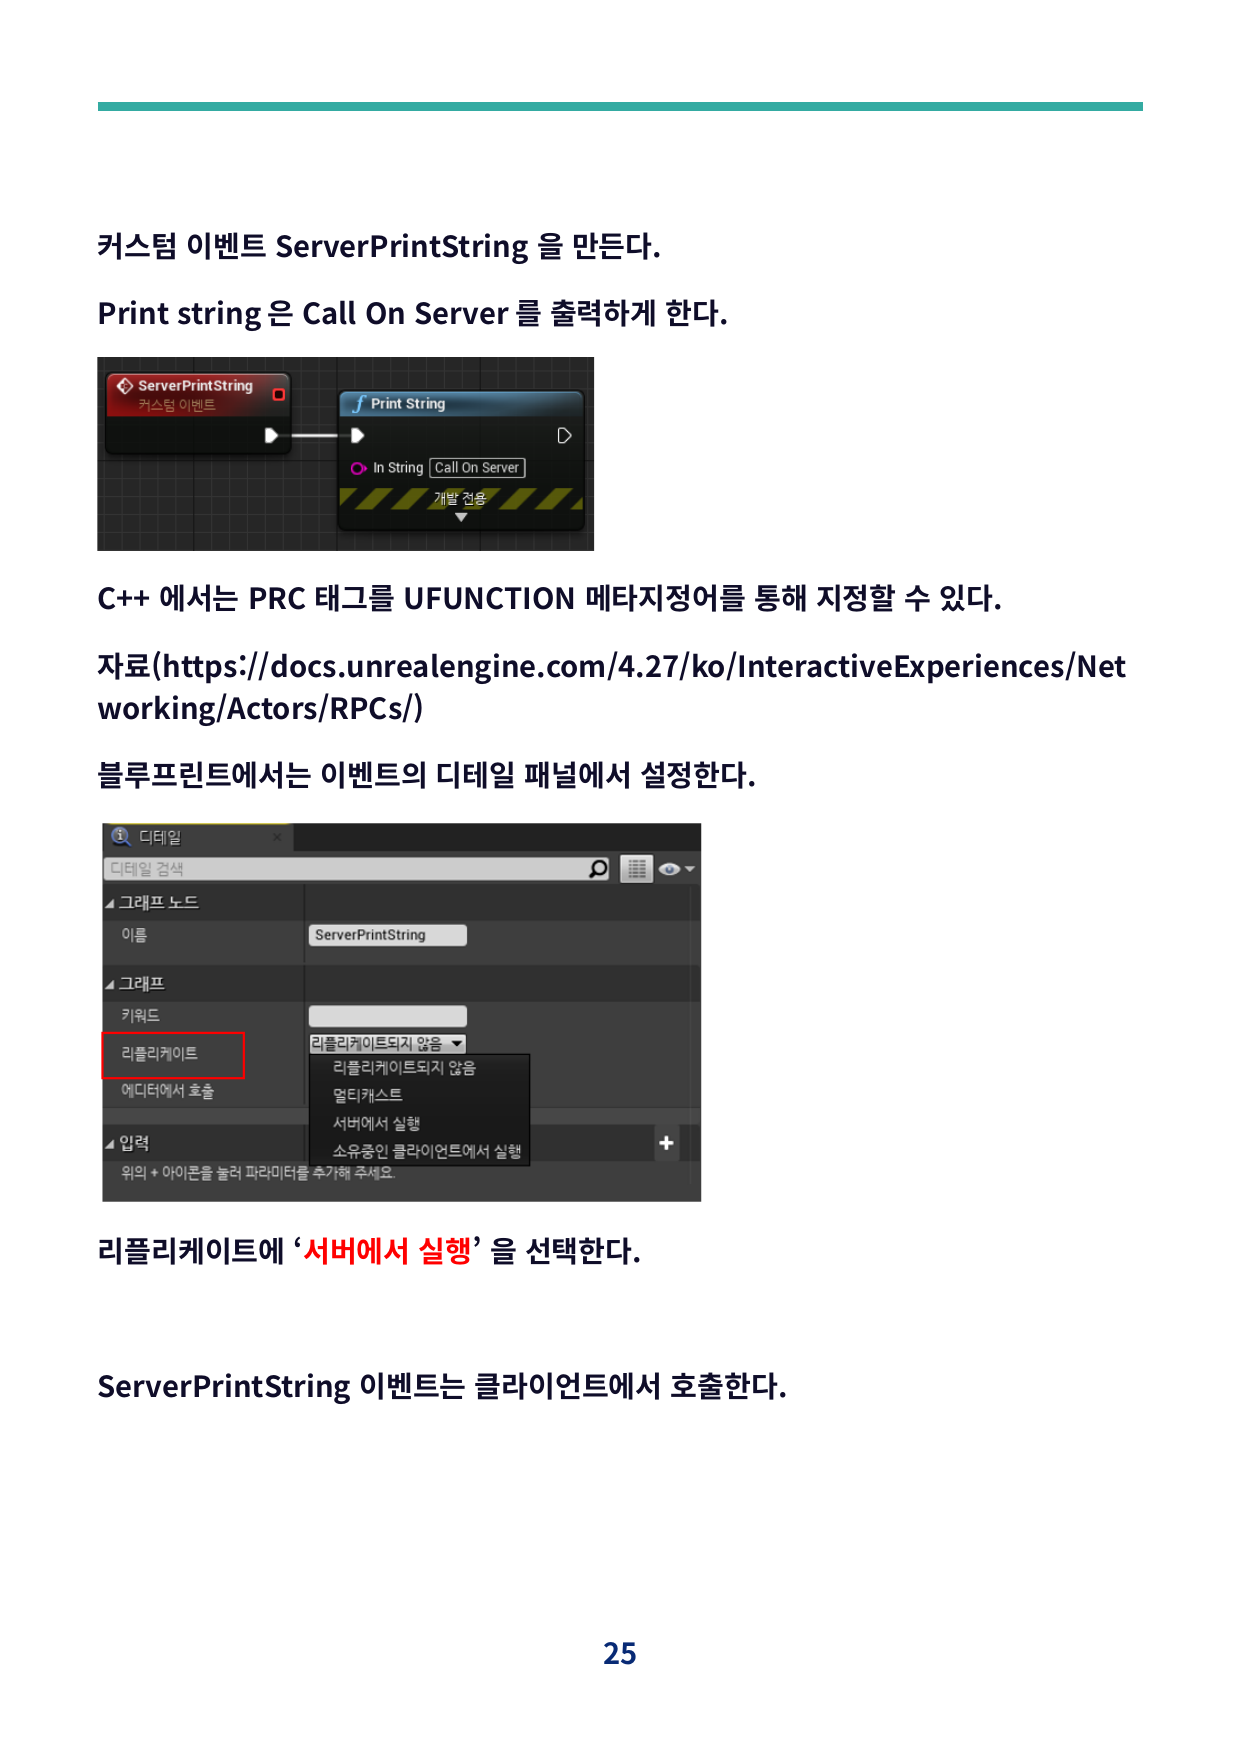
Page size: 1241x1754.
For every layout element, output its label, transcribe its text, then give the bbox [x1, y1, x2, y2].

subtitle Print string은 Call On Server를 출력하게 한다. [97, 291, 1143, 333]
picture [97, 820, 709, 1204]
subtitle C++ 에서는 PRC 태그를 UFUNCTION 메타지정어를 통해 지정할 수 있다. [97, 576, 1143, 618]
subtitle 커스텀 이벤트 ServerPrintString 을 만든다. [97, 223, 1143, 266]
subtitle 블루프린트에서는 이벤트의 디테일 패널에서 설정한다. [97, 753, 1143, 795]
picture [97, 357, 595, 551]
subtitle 리플리케이트에 ‘서버에서 실행’ 을 선택한다. [97, 1229, 1143, 1271]
subtitle ServerPrintString 이벤트는 클라이언트에서 호출한다. [97, 1363, 1143, 1406]
subtitle 자료(https://docs.unrealengine.com/4.27/ko/InteractiveExperiences/Networking/Actors/RPCs/) [97, 643, 1143, 728]
